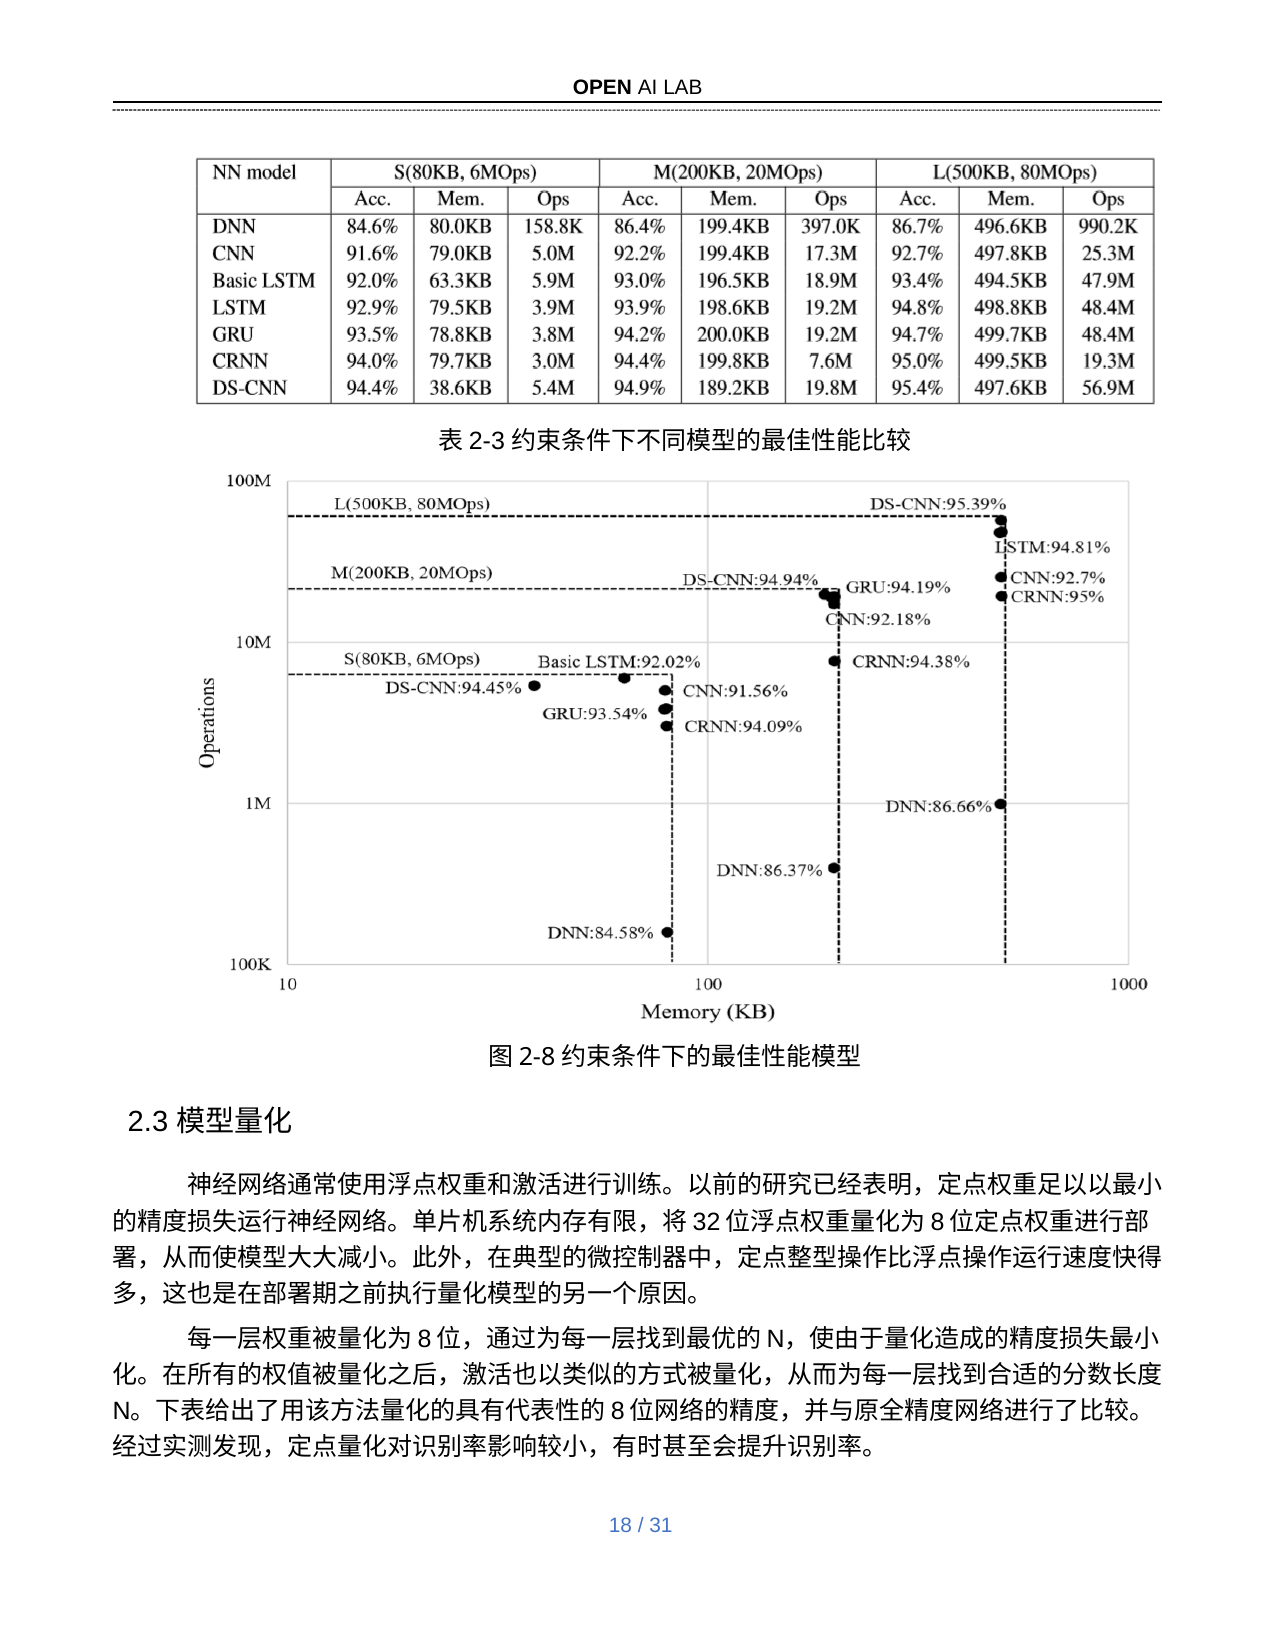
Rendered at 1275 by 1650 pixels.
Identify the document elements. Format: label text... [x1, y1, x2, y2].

subtitle 模型量化 [127, 1097, 1162, 1140]
text 每一层权重被量化为8位，通过为每一层找到最优的N，使由于量化造成的精度损失最小化。在所有的权值被量化之后，激活也以类似的方式被量化，从而为每一层找到合适的分数长度N。下表给出了用该方法量化的具有代表性的8位网络的精度，并与原全精度网络进行了比较。经过实测发现，定点量化对识别率影响较小，有时甚至会提升识别率。 [112, 1318, 1162, 1463]
text 图2-8 约束条件下的最佳性能模型 [112, 1036, 1162, 1072]
text 神经网络通常使用浮点权重和激活进行训练。以前的研究已经表明，定点权重足以以最小的精度损失运行神经网络。单片机系统内存有限，将32位浮点权重量化为8位定点权重进行部署，从而使模型大大减小。此外，在典型的微控制器中，定点整型操作比浮点操作运行速度快得多，这也是在部署期之前执行量化模型的另一个原因。 [112, 1165, 1162, 1310]
picture [188, 150, 1162, 413]
text 表2-3 约束条件下不同模型的最佳性能比较 [112, 421, 1162, 457]
picture [193, 465, 1157, 1028]
